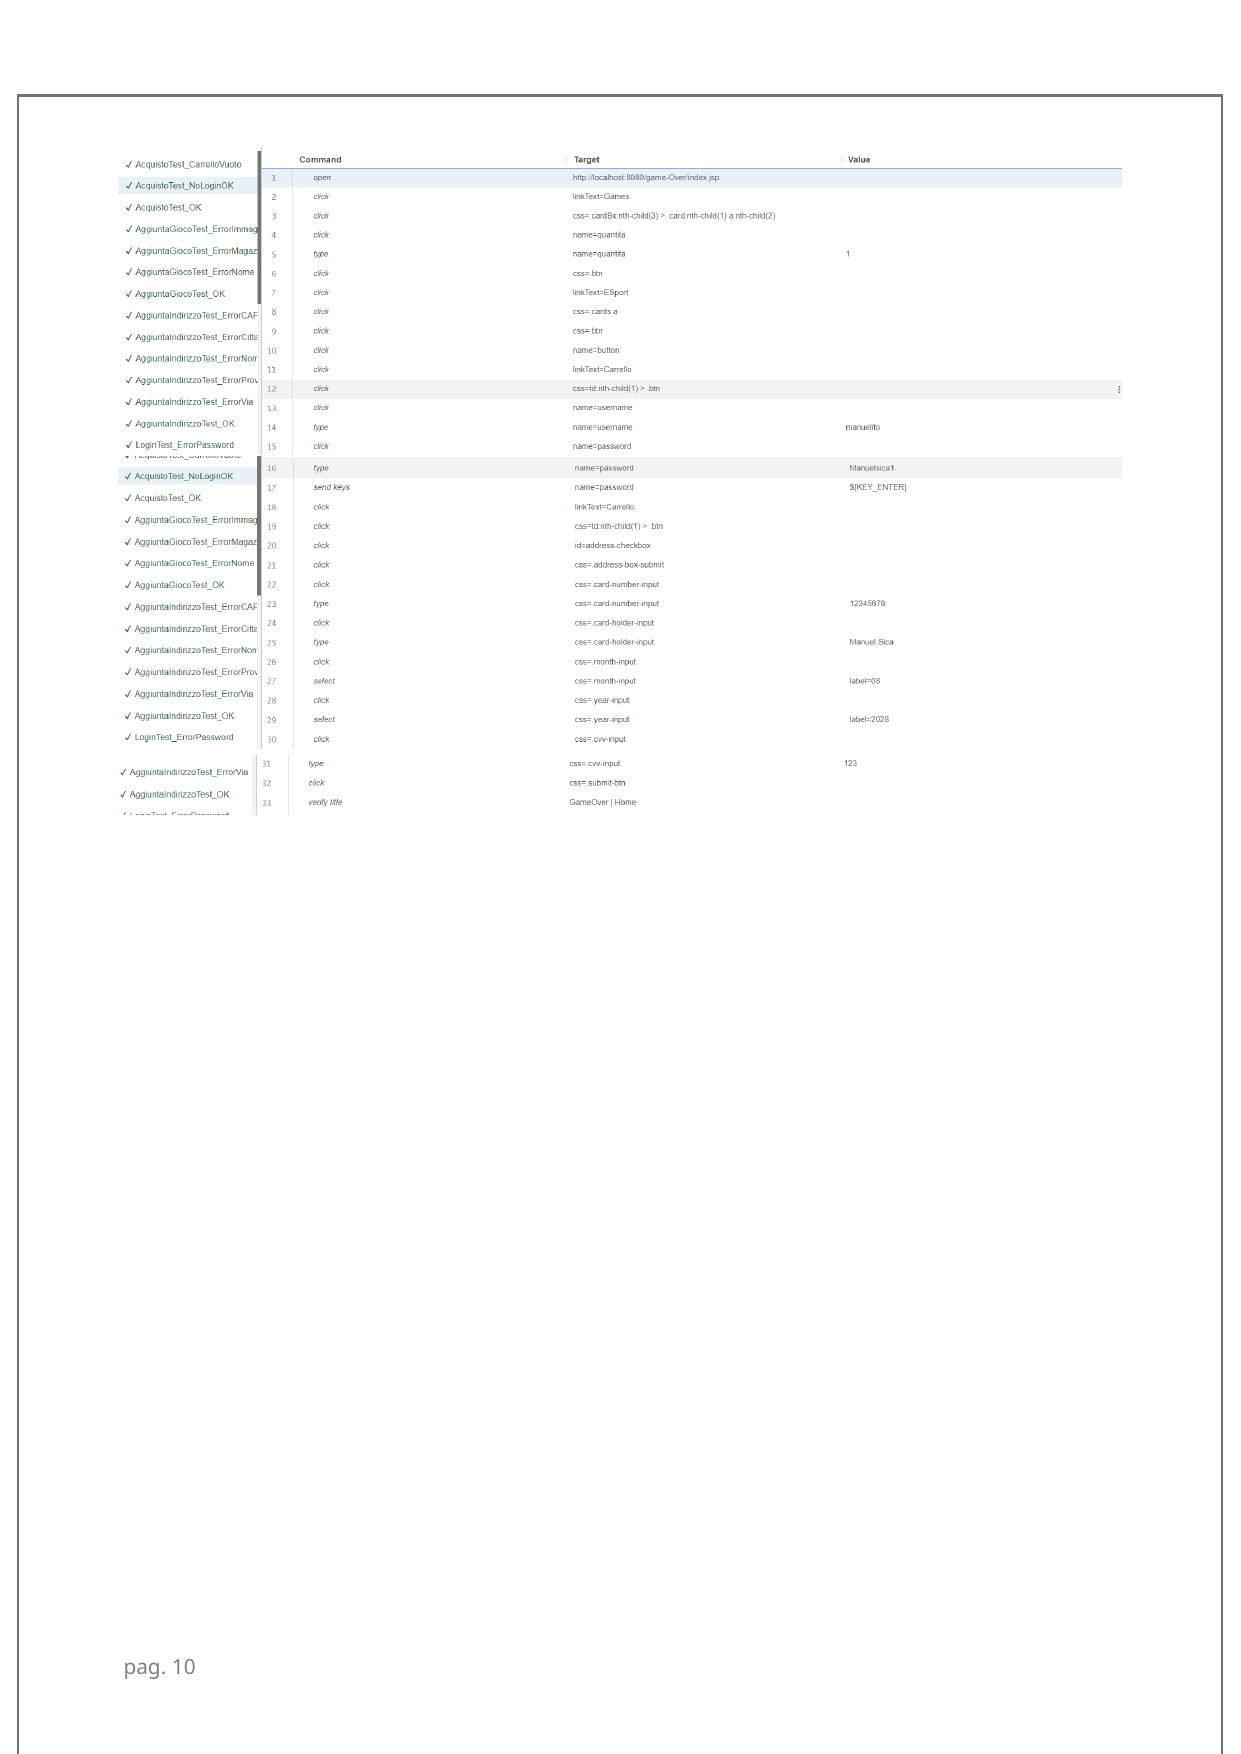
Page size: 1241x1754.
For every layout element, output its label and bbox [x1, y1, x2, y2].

picture [118, 147, 1123, 455]
picture [118, 755, 1123, 815]
picture [118, 456, 1123, 749]
